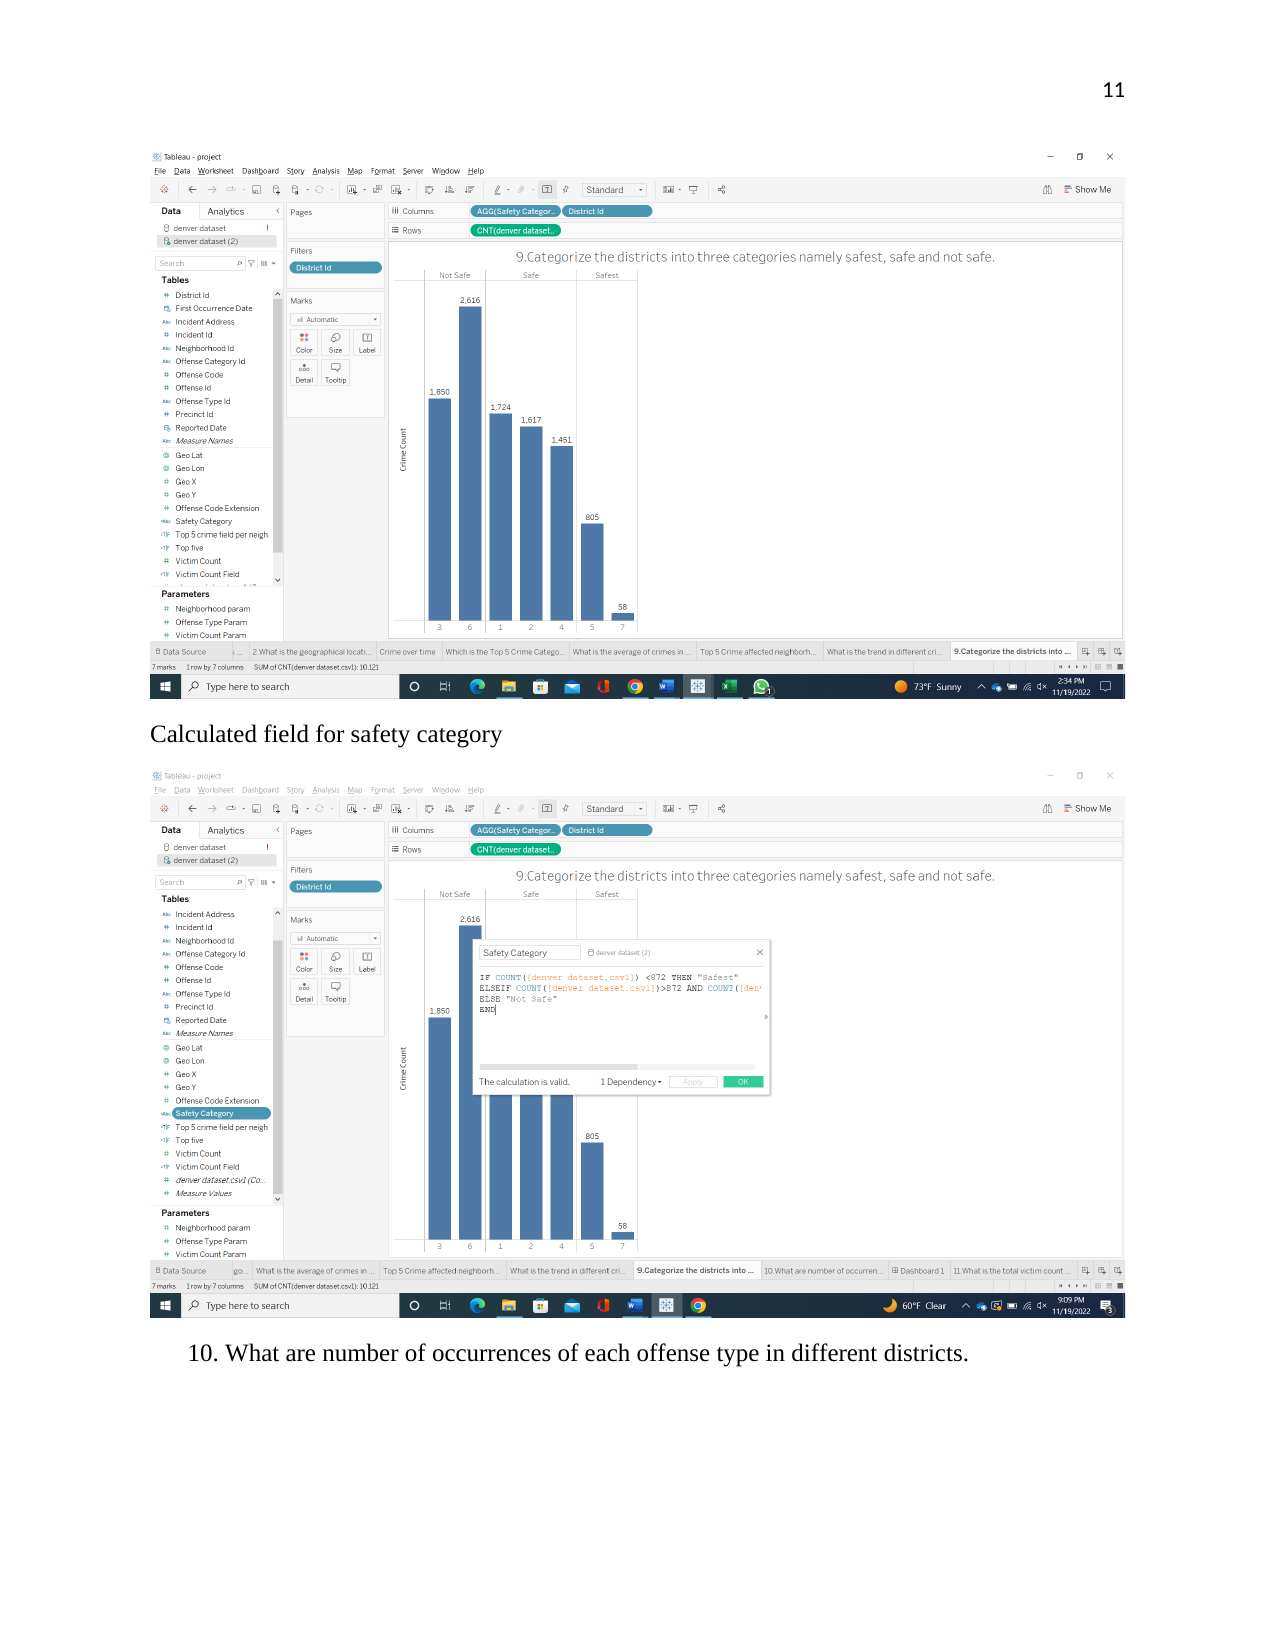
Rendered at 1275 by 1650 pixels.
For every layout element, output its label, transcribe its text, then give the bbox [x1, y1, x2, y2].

text Calculated field for safety category [150, 719, 1125, 748]
picture [150, 768, 1125, 1318]
picture [150, 150, 1125, 699]
list What are number of occurrences of each offense type in different districts. [187, 1338, 1125, 1367]
